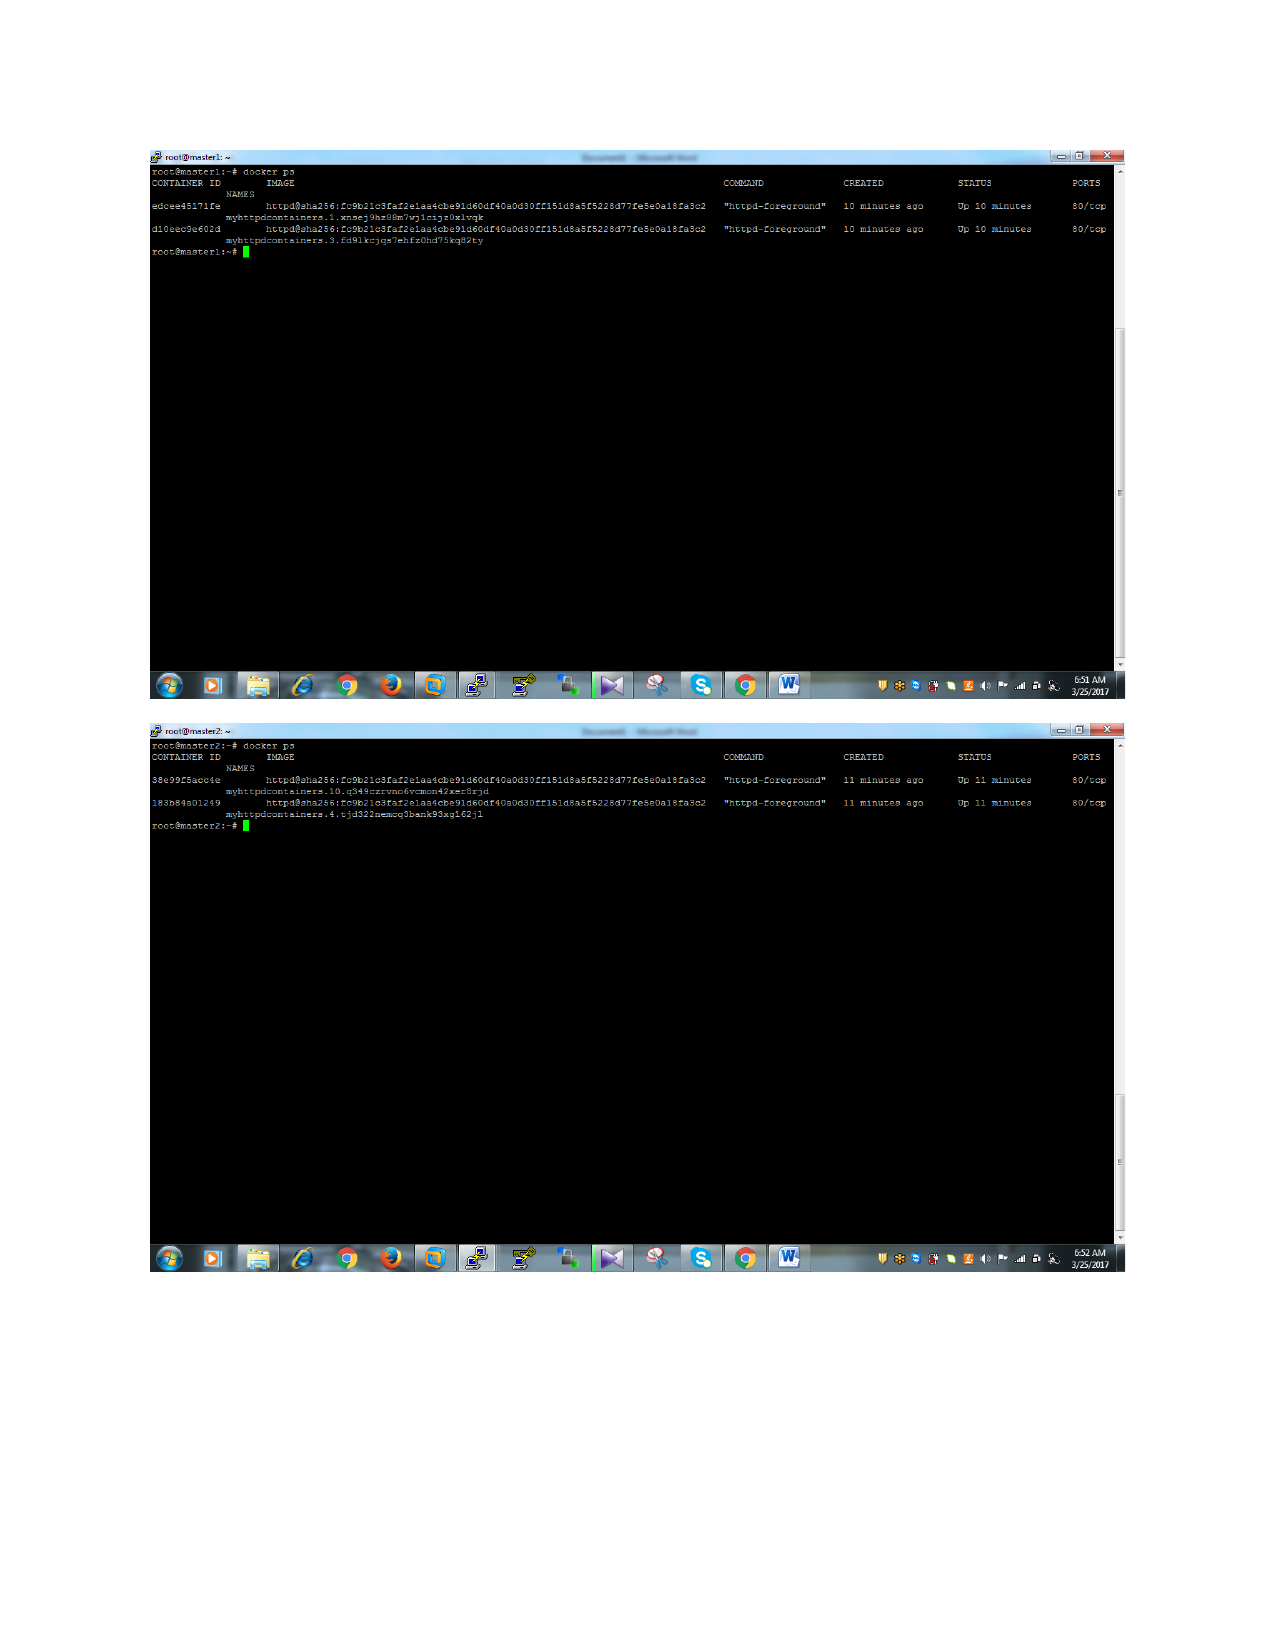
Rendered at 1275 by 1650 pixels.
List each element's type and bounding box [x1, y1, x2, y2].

picture [150, 150, 1125, 699]
picture [150, 723, 1125, 1272]
